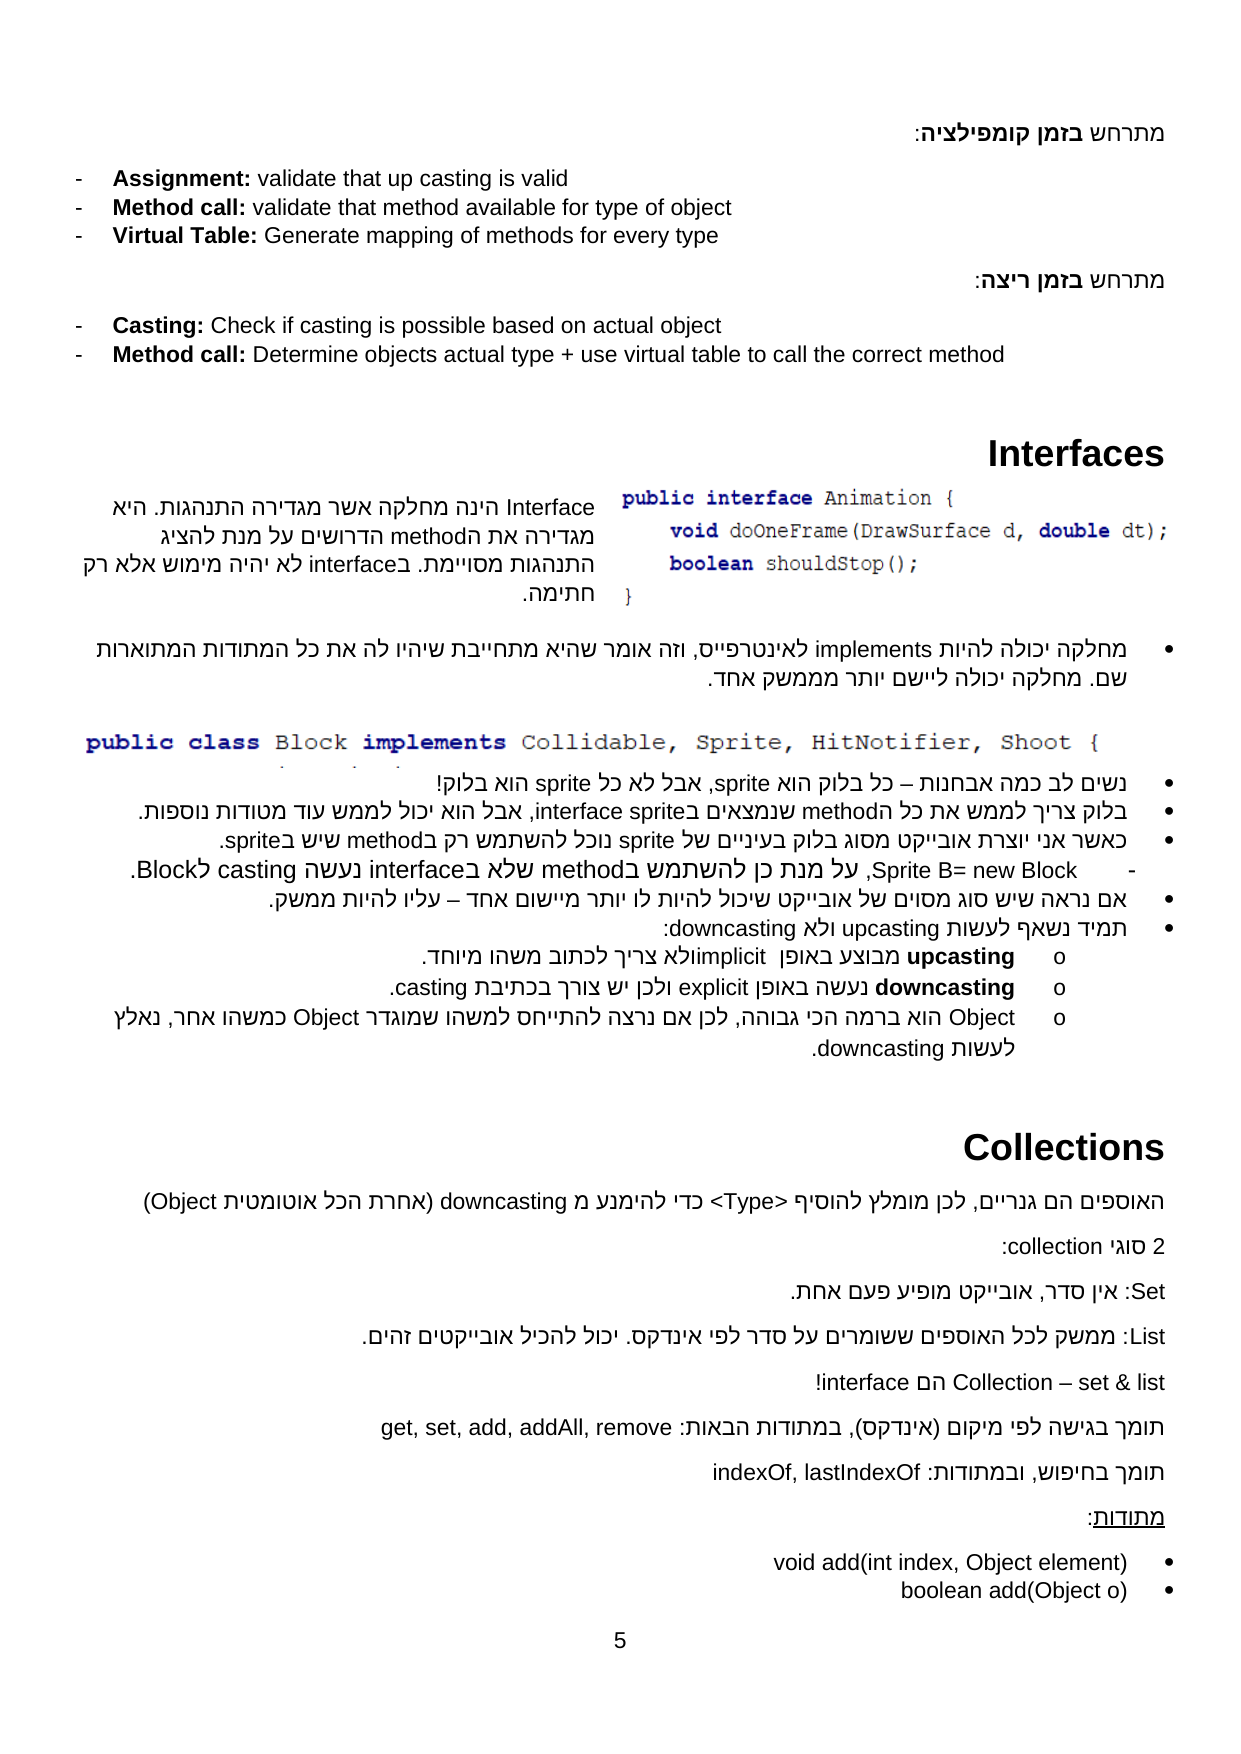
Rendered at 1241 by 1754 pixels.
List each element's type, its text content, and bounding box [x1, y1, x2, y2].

list Method call: validate that method available for type of object [75, 194, 1165, 220]
text מתודות: [75, 1504, 1165, 1530]
list מחלקה יכולה להיות implements לאינטרפייס, וזה אומר שהיא מתחייבת שיהיו לה את כל המתודות המתוארות שם. מחלקה יכולה ליישם יותר מממשק אחד. [75, 636, 1165, 691]
list בלוק צריך לממש את כל הmethod שנמצאים בinterface sprite, אבל הוא יכול לממש עוד מטודות נוספות. [75, 798, 1165, 825]
list upcasting מבוצע באופן implicitולא צריך לכתוב משהו מיוחד. [75, 943, 1053, 971]
list Object הוא ברמה הכי גבוהה, לכן אם נרצה להתייחס למשהו שמוגדר Object כמשהו אחר, נאלץ לעשות downcasting. [75, 1004, 1053, 1061]
picture [76, 721, 1128, 768]
text מתרחש בזמן ריצה: [75, 267, 1165, 293]
list void add(int index, Object element) [75, 1549, 1165, 1575]
text תומך בגישה לפי מיקום (אינדקס), במתודות הבאות: get, set, add, addAll, remove [75, 1413, 1165, 1440]
list Casting: Check if casting is possible based on actual object [75, 312, 1165, 339]
list Sprite B= new Block, על מנת כן להשתמש בmethod שלא בinterface נעשה casting לBlock. [75, 855, 1128, 884]
text 2 סוגי collection: [75, 1233, 1165, 1259]
list Interface הינה מחלקה אשר מגדירה התנהגות. היא מגדירה את הmethod הדרושים על מנת להציג התנהגות מסויימת. בinterface לא יהיה מימוש אלא רק חתימה. [75, 494, 614, 606]
list Virtual Table: Generate mapping of methods for every type [75, 222, 1165, 248]
list כאשר אני יוצרת אובייקט מסוג בלוק בעיניים של sprite נוכל להשתמש רק בmethod שיש בsprite. [75, 827, 1165, 853]
list Assignment: validate that up casting is valid [75, 165, 1165, 192]
text תומך בחיפוש, ובמתודות: indexOf, lastIndexOf [75, 1459, 1165, 1485]
text האוספים הם גנריים, לכן מומלץ להוסיף <Type> כדי להימנע מ downcasting (אחרת הכל אוטומטית Object) [75, 1188, 1165, 1214]
text Collections [75, 1125, 1165, 1168]
text Collection – set & list הם interface! [75, 1368, 1165, 1395]
text מתרחש בזמן קומפילציה: [75, 120, 1165, 146]
list נשים לב כמה אבחנות – כל בלוק הוא sprite, אבל לא כל sprite הוא בלוק! [75, 770, 1165, 796]
list downcasting נעשה באופן explicit ולכן יש צורך בכתיבת casting. [75, 974, 1053, 1002]
list boolean add(Object o) [75, 1577, 1165, 1604]
list תמיד נשאף לעשות upcasting ולא downcasting: [75, 915, 1165, 941]
picture [614, 485, 1183, 619]
list Method call: Determine objects actual type + use virtual table to call the correct method [75, 341, 1165, 367]
text Interfaces [75, 431, 1165, 474]
text List: ממשק לכל האוספים ששומרים על סדר לפי אינדקס. יכול להכיל אובייקטים זהים. [75, 1323, 1165, 1350]
text Set: אין סדר, אובייקט מופיע פעם אחת. [75, 1278, 1165, 1304]
list אם נראה שיש סוג מסוים של אובייקט שיכול להיות לו יותר מיישום אחד – עליו להיות ממשק. [75, 886, 1165, 913]
